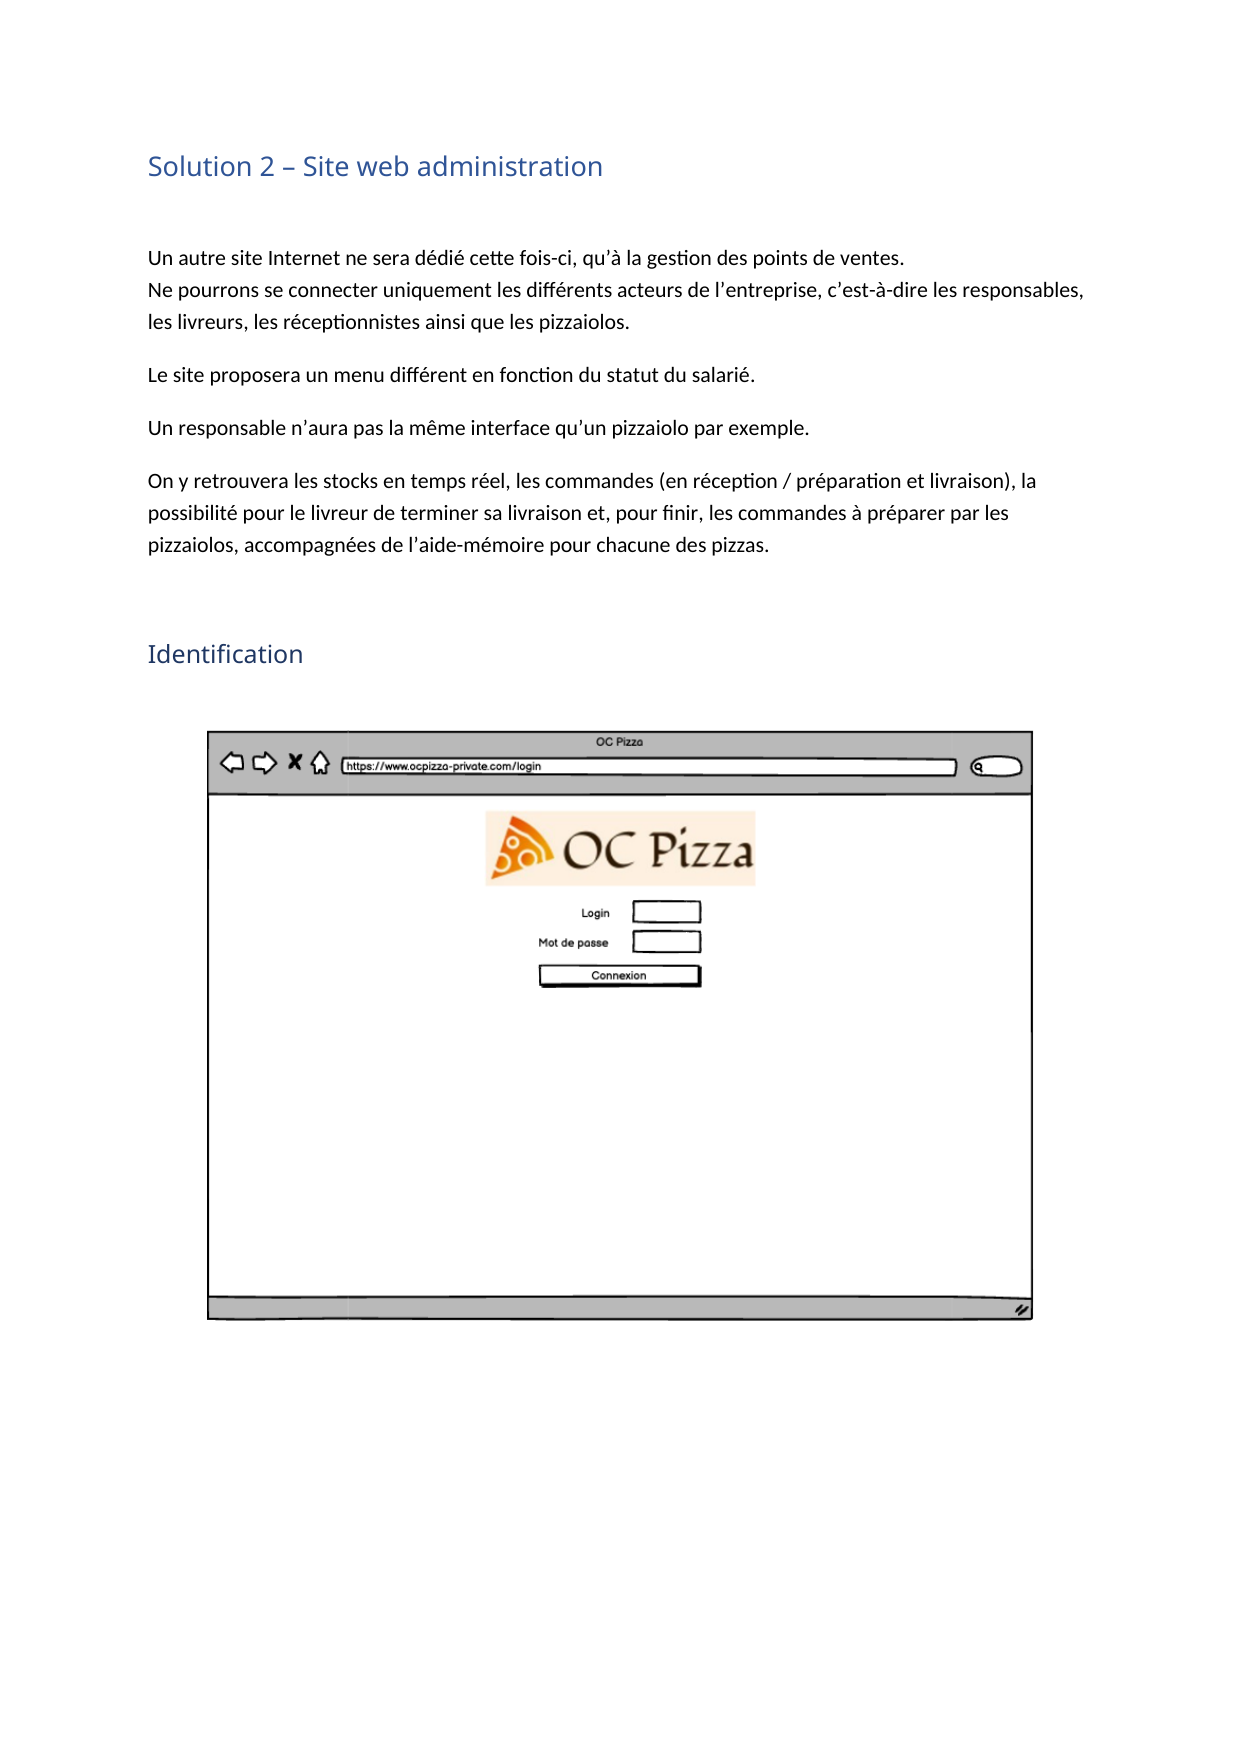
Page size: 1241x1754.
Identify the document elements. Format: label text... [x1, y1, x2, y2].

text Le site proposera un menu différent en fonction du statut du salarié. [148, 361, 1093, 388]
text Un autre site Internet ne sera dédié cette fois-ci, qu’à la gestion des points de ventes. Ne pourrons se connecter uniquement les différents acteurs de l’entreprise, c’est-à-dire les responsables, les livreurs, les réceptionnistes ainsi que les pizzaiolos. [148, 244, 1093, 335]
text Un responsable n’aura pas la même interface qu’un pizzaiolo par exemple. [148, 414, 1093, 441]
text On y retrouvera les stocks en temps réel, les commandes (en réception / préparation et livraison), la possibilité pour le livreur de terminer sa livraison et, pour finir, les commandes à préparer par les pizzaiolos, accompagnées de l’aide-mémoire pour chacune des pizzas. [148, 467, 1093, 558]
subtitle Solution 2 – Site web administration [148, 148, 1093, 184]
subtitle Identification [148, 637, 1093, 671]
picture [207, 730, 1034, 1321]
